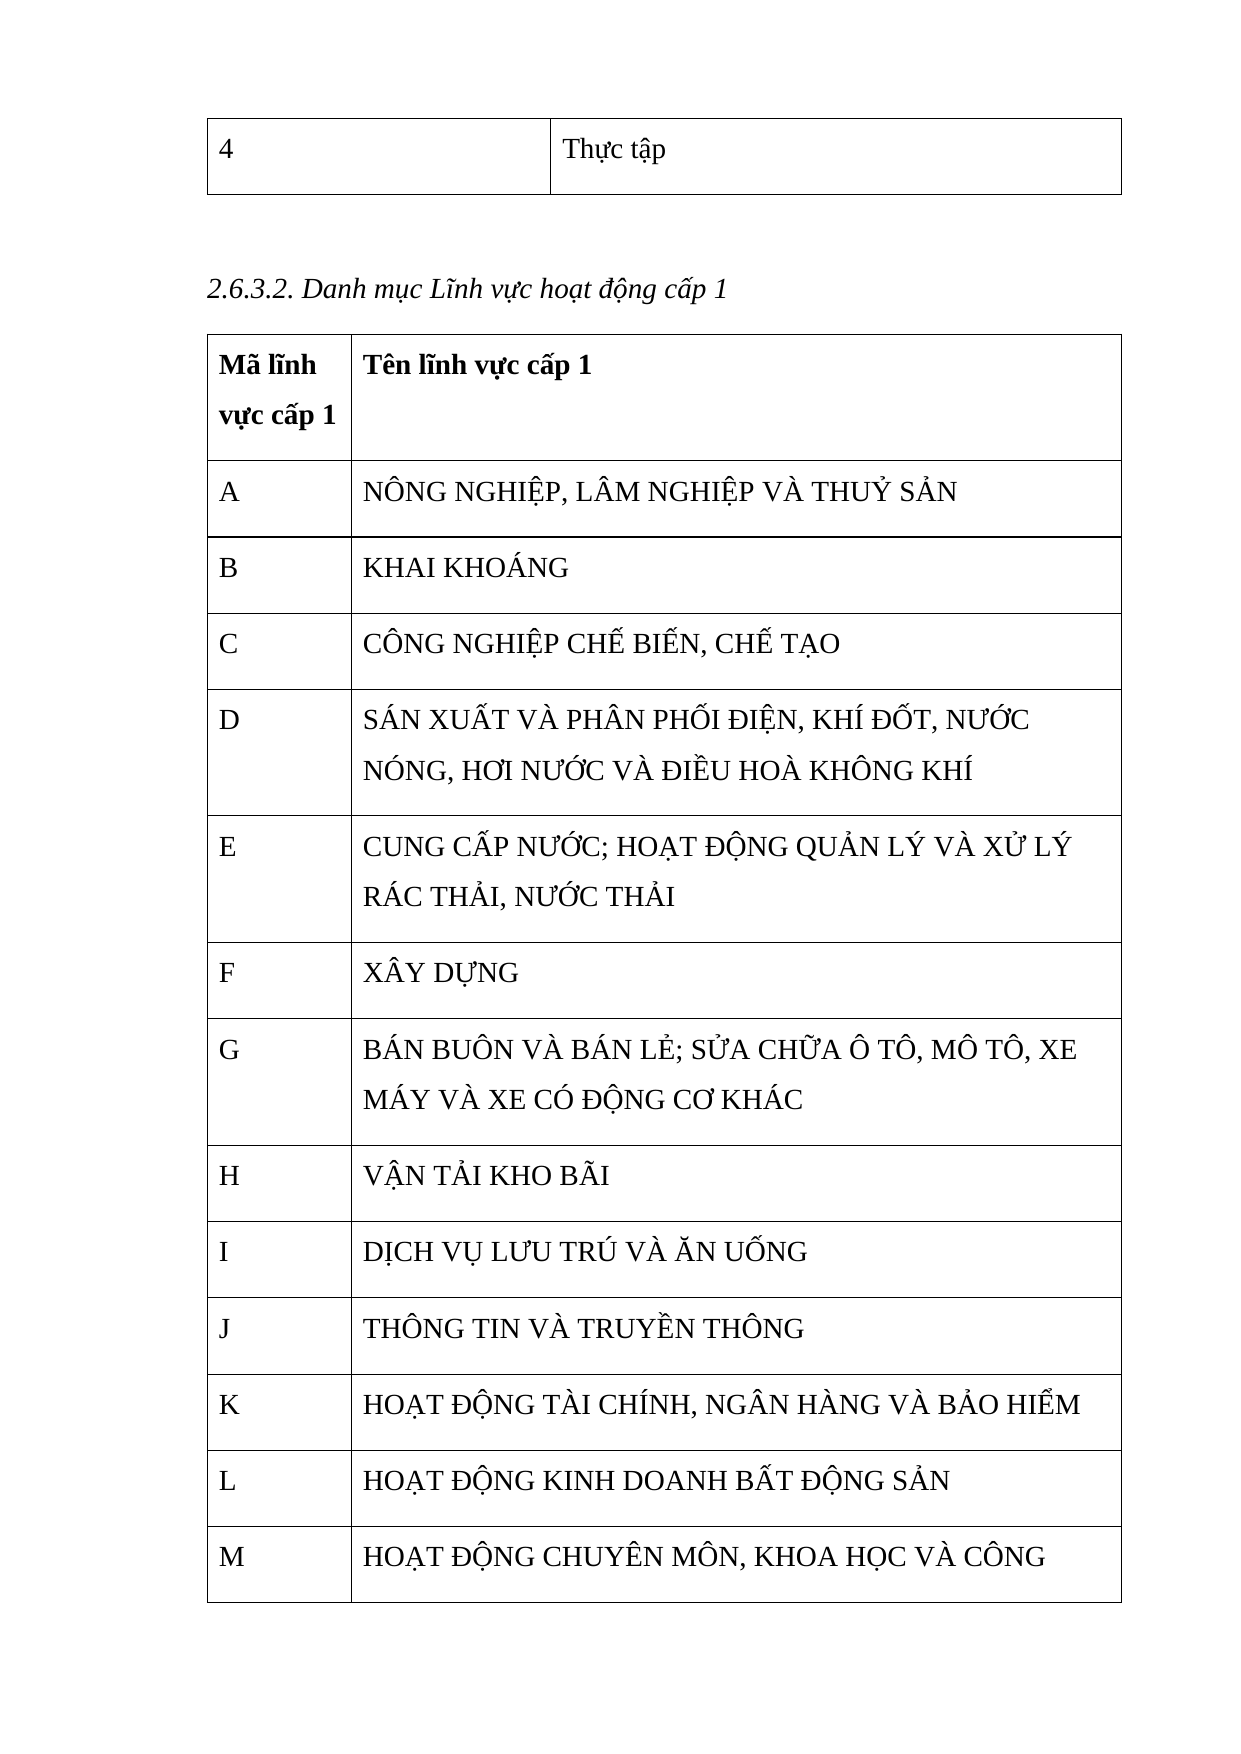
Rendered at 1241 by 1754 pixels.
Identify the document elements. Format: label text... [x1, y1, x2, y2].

table_cell SÁN XUẤT VÀ PHÂN PHỐI ĐIỆN, KHÍ ĐỐT, NƯỚC NÓNG, HƠI NƯỚC VÀ ĐIỀU HOÀ KHÔNG KHÍ [352, 690, 1121, 815]
table_cell B [208, 538, 351, 613]
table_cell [352, 1527, 1121, 1602]
table_cell KHAI KHOÁNG [352, 538, 1121, 613]
subtitle 2.6.3.2. Danh mục Lĩnh vực hoạt động cấp 1 [207, 271, 1122, 304]
table_cell G [208, 1019, 351, 1145]
table_cell D [208, 690, 351, 815]
table_cell K [208, 1375, 351, 1450]
table_cell THÔNG TIN VÀ TRUYỀN THÔNG [352, 1298, 1121, 1373]
table_cell DỊCH VỤ LƯU TRÚ VÀ ĂN UỐNG [352, 1222, 1121, 1297]
table_cell A [208, 461, 351, 536]
table_header Tên lĩnh vực cấp 1 [352, 335, 1121, 460]
table_header Mã lĩnh vực cấp 1 [208, 335, 351, 460]
table_cell I [208, 1222, 351, 1297]
table_cell VẬN TẢI KHO BÃI [352, 1146, 1121, 1221]
table_cell F [208, 943, 351, 1018]
table_cell NÔNG NGHIỆP, LÂM NGHIỆP VÀ THUỶ SẢN [352, 461, 1121, 536]
table_cell BÁN BUÔN VÀ BÁN LẺ; SỬA CHỮA Ô TÔ, MÔ TÔ, XE MÁY VÀ XE CÓ ĐỘNG CƠ KHÁC [352, 1019, 1121, 1145]
table_cell M [208, 1527, 351, 1602]
table_cell HOẠT ĐỘNG KINH DOANH BẤT ĐỘNG SẢN [352, 1451, 1121, 1526]
table_cell 4 [208, 119, 550, 194]
table_cell C [208, 614, 351, 689]
table_cell J [208, 1298, 351, 1373]
table_cell HOẠT ĐỘNG TÀI CHÍNH, NGÂN HÀNG VÀ BẢO HIỂM [352, 1375, 1121, 1450]
table_cell H [208, 1146, 351, 1221]
table_cell XÂY DỰNG [352, 943, 1121, 1018]
table_cell E [208, 816, 351, 942]
table_cell Thực tập [551, 119, 1121, 194]
table_cell L [208, 1451, 351, 1526]
table_cell CUNG CẤP NƯỚC; HOẠT ĐỘNG QUẢN LÝ VÀ XỬ LÝ RÁC THẢI, NƯỚC THẢI [352, 816, 1121, 942]
table_cell CÔNG NGHIỆP CHẾ BIẾN, CHẾ TẠO [352, 614, 1121, 689]
